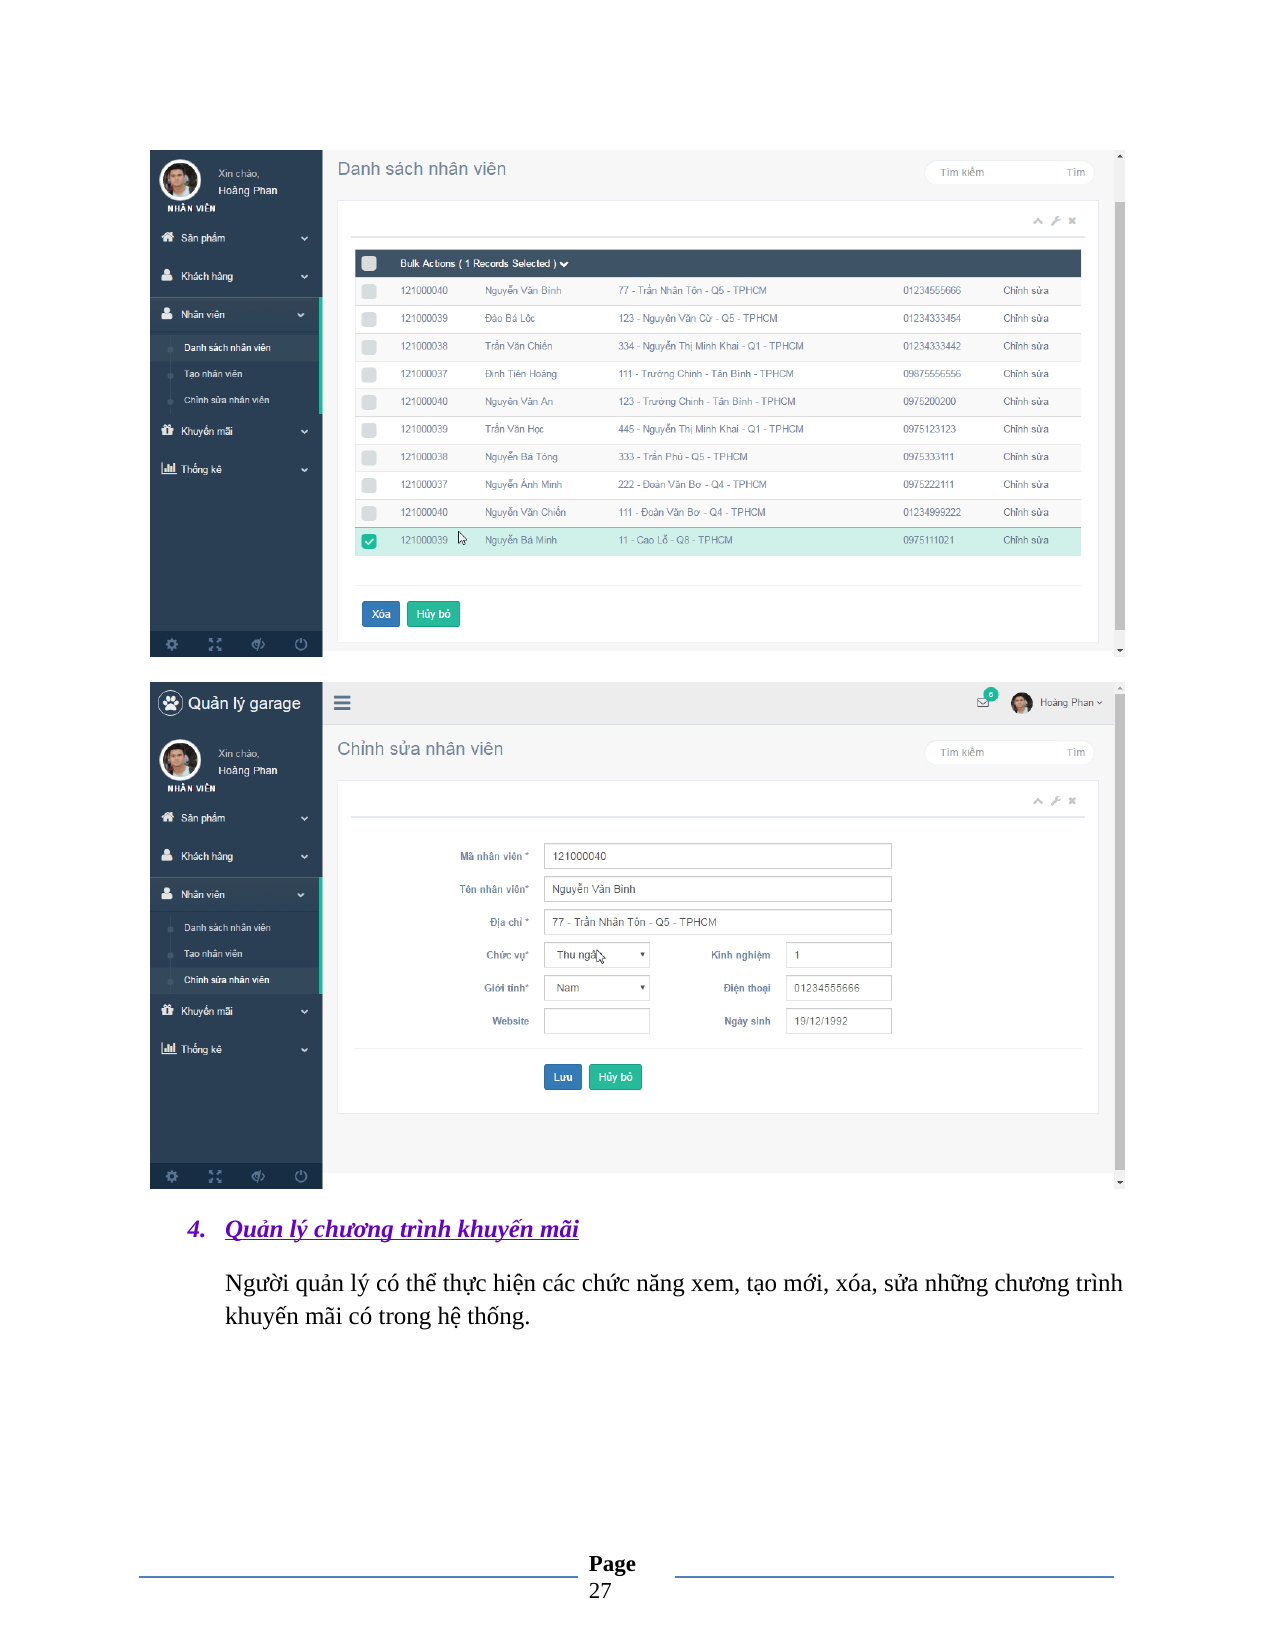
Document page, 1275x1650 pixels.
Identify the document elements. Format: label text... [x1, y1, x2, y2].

picture [150, 682, 1125, 1189]
subtitle Quản lý chương trình khuyến mãi [187, 1214, 1125, 1243]
picture [150, 150, 1125, 657]
text Người quản lý có thể thực hiện các chức năng xem, tạo mới, xóa, sửa những chương trình khuyến mãi có trong hệ thống. [225, 1268, 1125, 1329]
